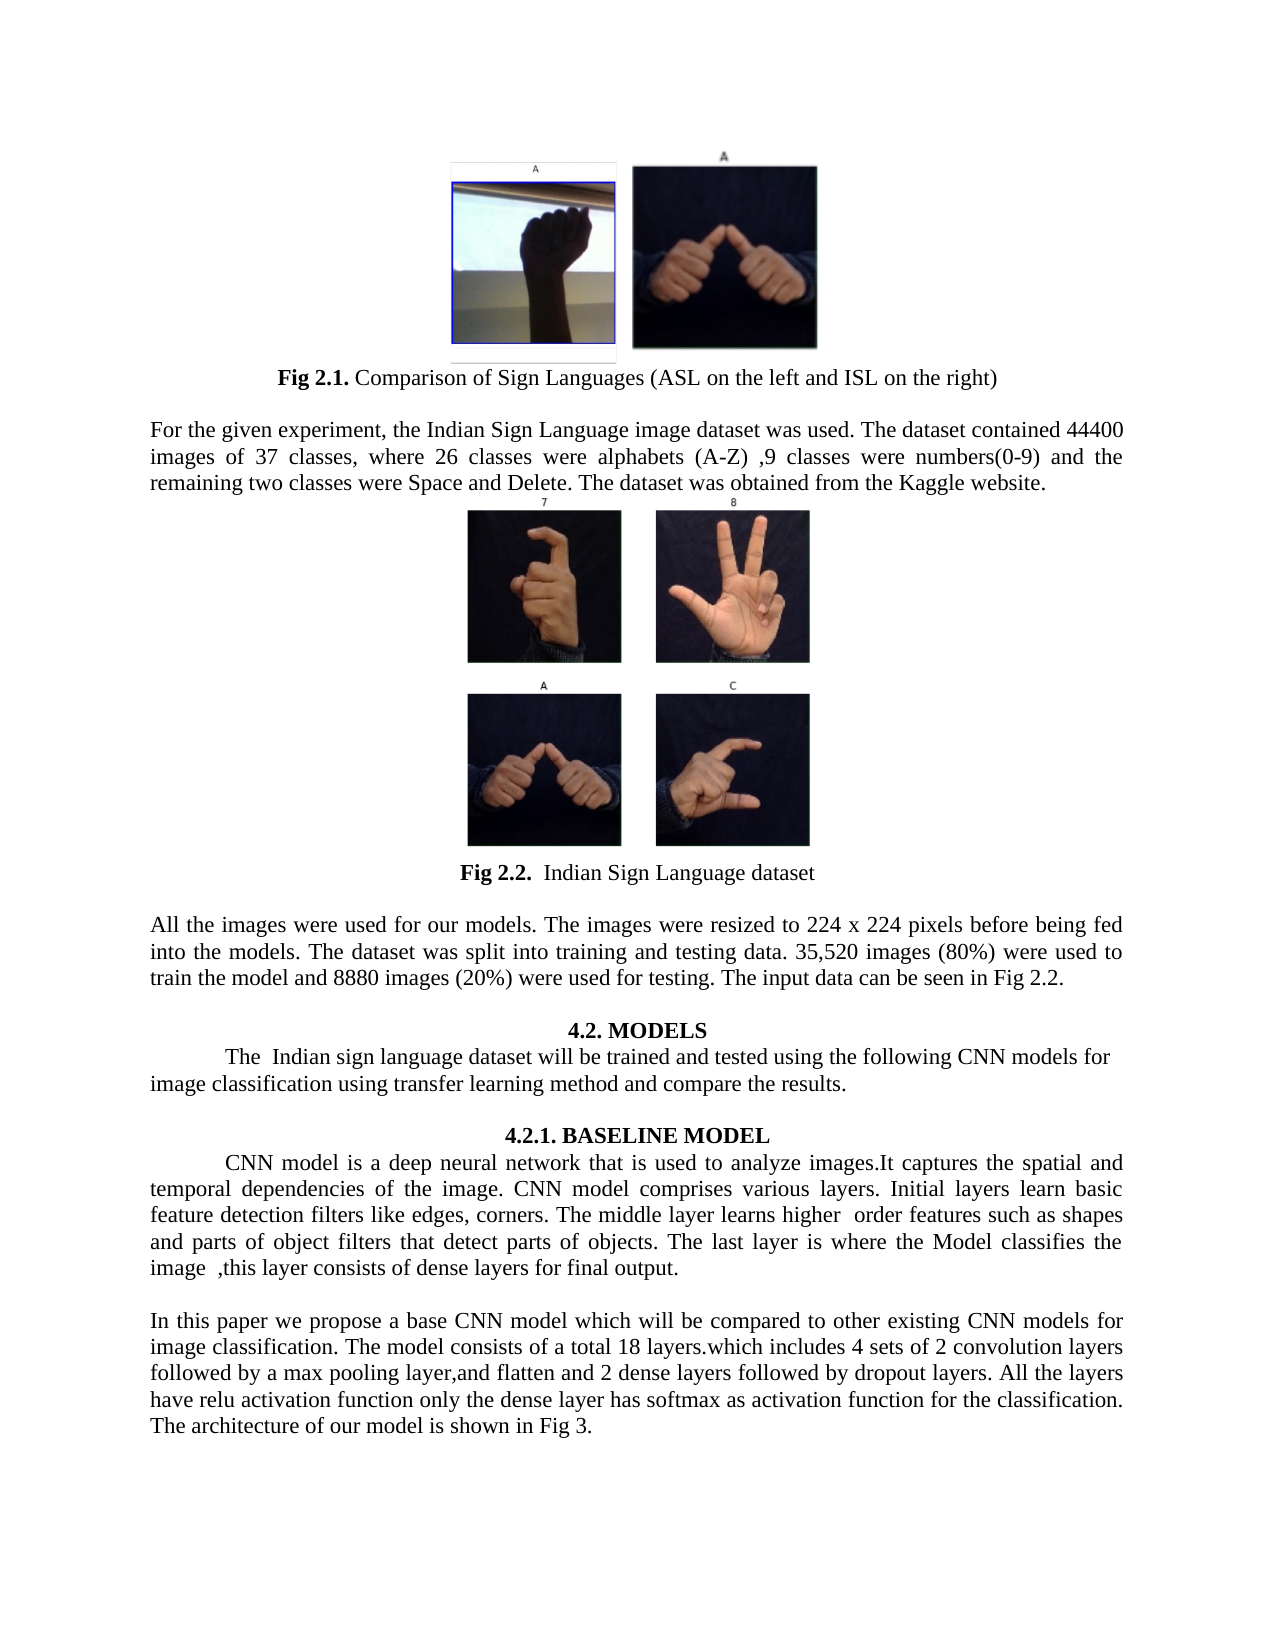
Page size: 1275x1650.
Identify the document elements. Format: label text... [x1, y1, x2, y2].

picture [450, 162, 617, 364]
text In this paper we propose a base CNN model which will be compared to other existing CNN models for image classification. The model consists of a total 18 layers.which includes 4 sets of 2 convolution layers followed by a max pooling layer,and flatten and 2 dense layers followed by dropout layers. All the layers have relu activation function only the dense layer has softmax as activation function for the classification. The architecture of our model is shown in Fig 3. [150, 1307, 1125, 1438]
text All the images were used for our models. The images were resized to 224 x 224 pixels before being fed into the models. The dataset was split into training and testing data. 35,520 images (80%) were used to train the model and 8880 images (20%) were used for testing. The input data can be seen in Fig 2.2. [150, 911, 1125, 991]
picture [452, 495, 823, 859]
text Fig 2.1. Comparison of Sign Languages (ASL on the left and ISL on the right) [150, 364, 1125, 390]
text CNN model is a deep neural network that is used to analyze images.It captures the spatial and temporal dependencies of the image. CNN model comprises various layers. Initial layers learn basic feature detection filters like edges, corners. The middle layer learns higher order features such as shapes and parts of object filters that detect parts of objects. The last layer is where the Model classifies the image ,this layer consists of dense layers for final output. [150, 1149, 1125, 1280]
text Fig 2.2. Indian Sign Language dataset [150, 859, 1125, 885]
text For the given experiment, the Indian Sign Language image dataset was used. The dataset contained 44400 images of 37 classes, where 26 classes were alphabets (A-Z) ,9 classes were numbers(0-9) and the remaining two classes were Space and Delete. The dataset was obtained from the Kaggle website. [150, 416, 1125, 495]
text The Indian sign language dataset will be trained and tested using the following CNN models for image classification using transfer learning method and compare the results. [150, 1043, 1125, 1096]
text 4.2. MODELS [150, 1017, 1125, 1043]
text 4.2.1. BASELINE MODEL [150, 1122, 1125, 1149]
picture [622, 150, 825, 364]
